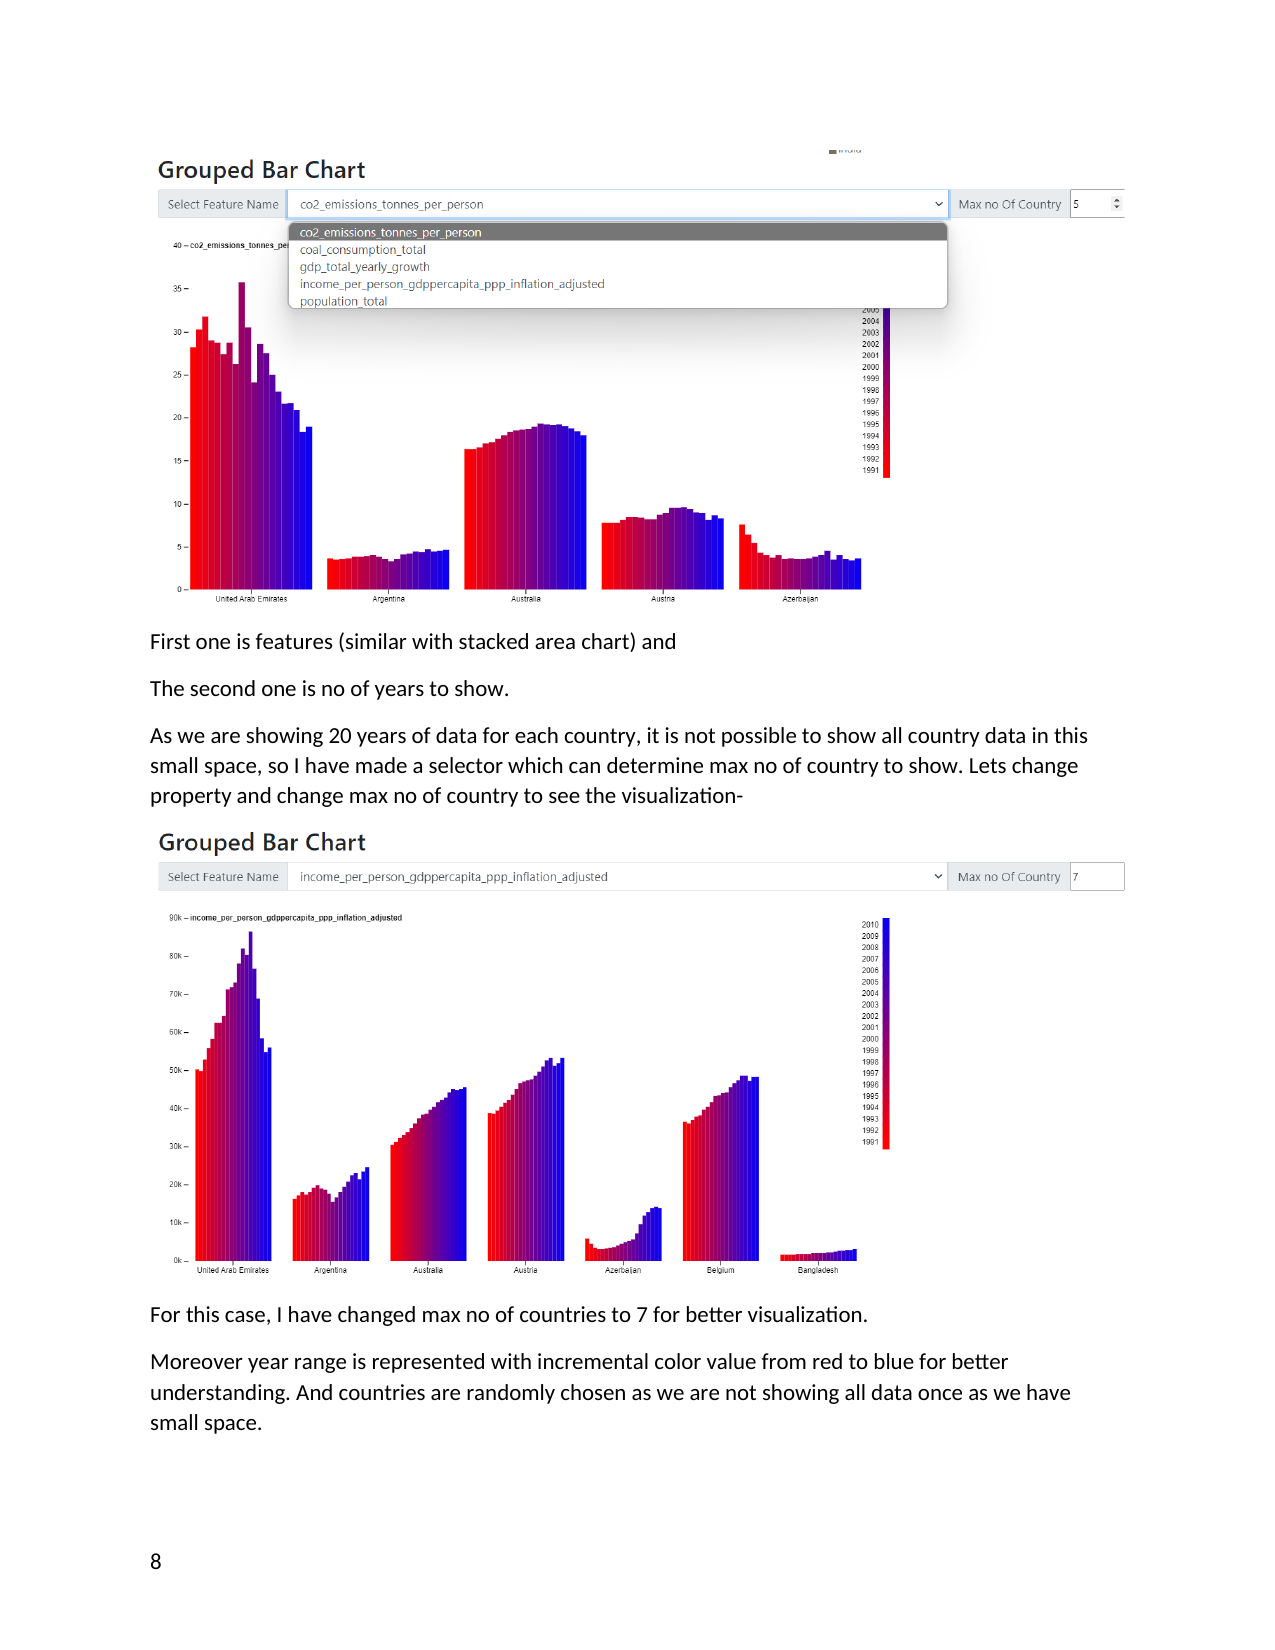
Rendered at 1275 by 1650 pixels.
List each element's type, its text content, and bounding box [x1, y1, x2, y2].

picture [150, 150, 1125, 609]
text Moreover year range is represented with incremental color value from red to blue for better understanding. And countries are randomly chosen as we are not showing all data once as we have small space. [150, 1347, 1125, 1436]
picture [150, 828, 1125, 1282]
text The second one is no of years to show. [150, 674, 1125, 702]
text First one is features (similar with stacked area chart) and [150, 627, 1125, 655]
text For this case, I have changed max no of countries to 7 for better visualization. [150, 1301, 1125, 1329]
text As we are showing 20 years of data for each country, it is not possible to show all country data in this small space, so I have made a selector which can determine max no of country to show. Lets change property and change max no of country to see the visualization- [150, 721, 1125, 809]
